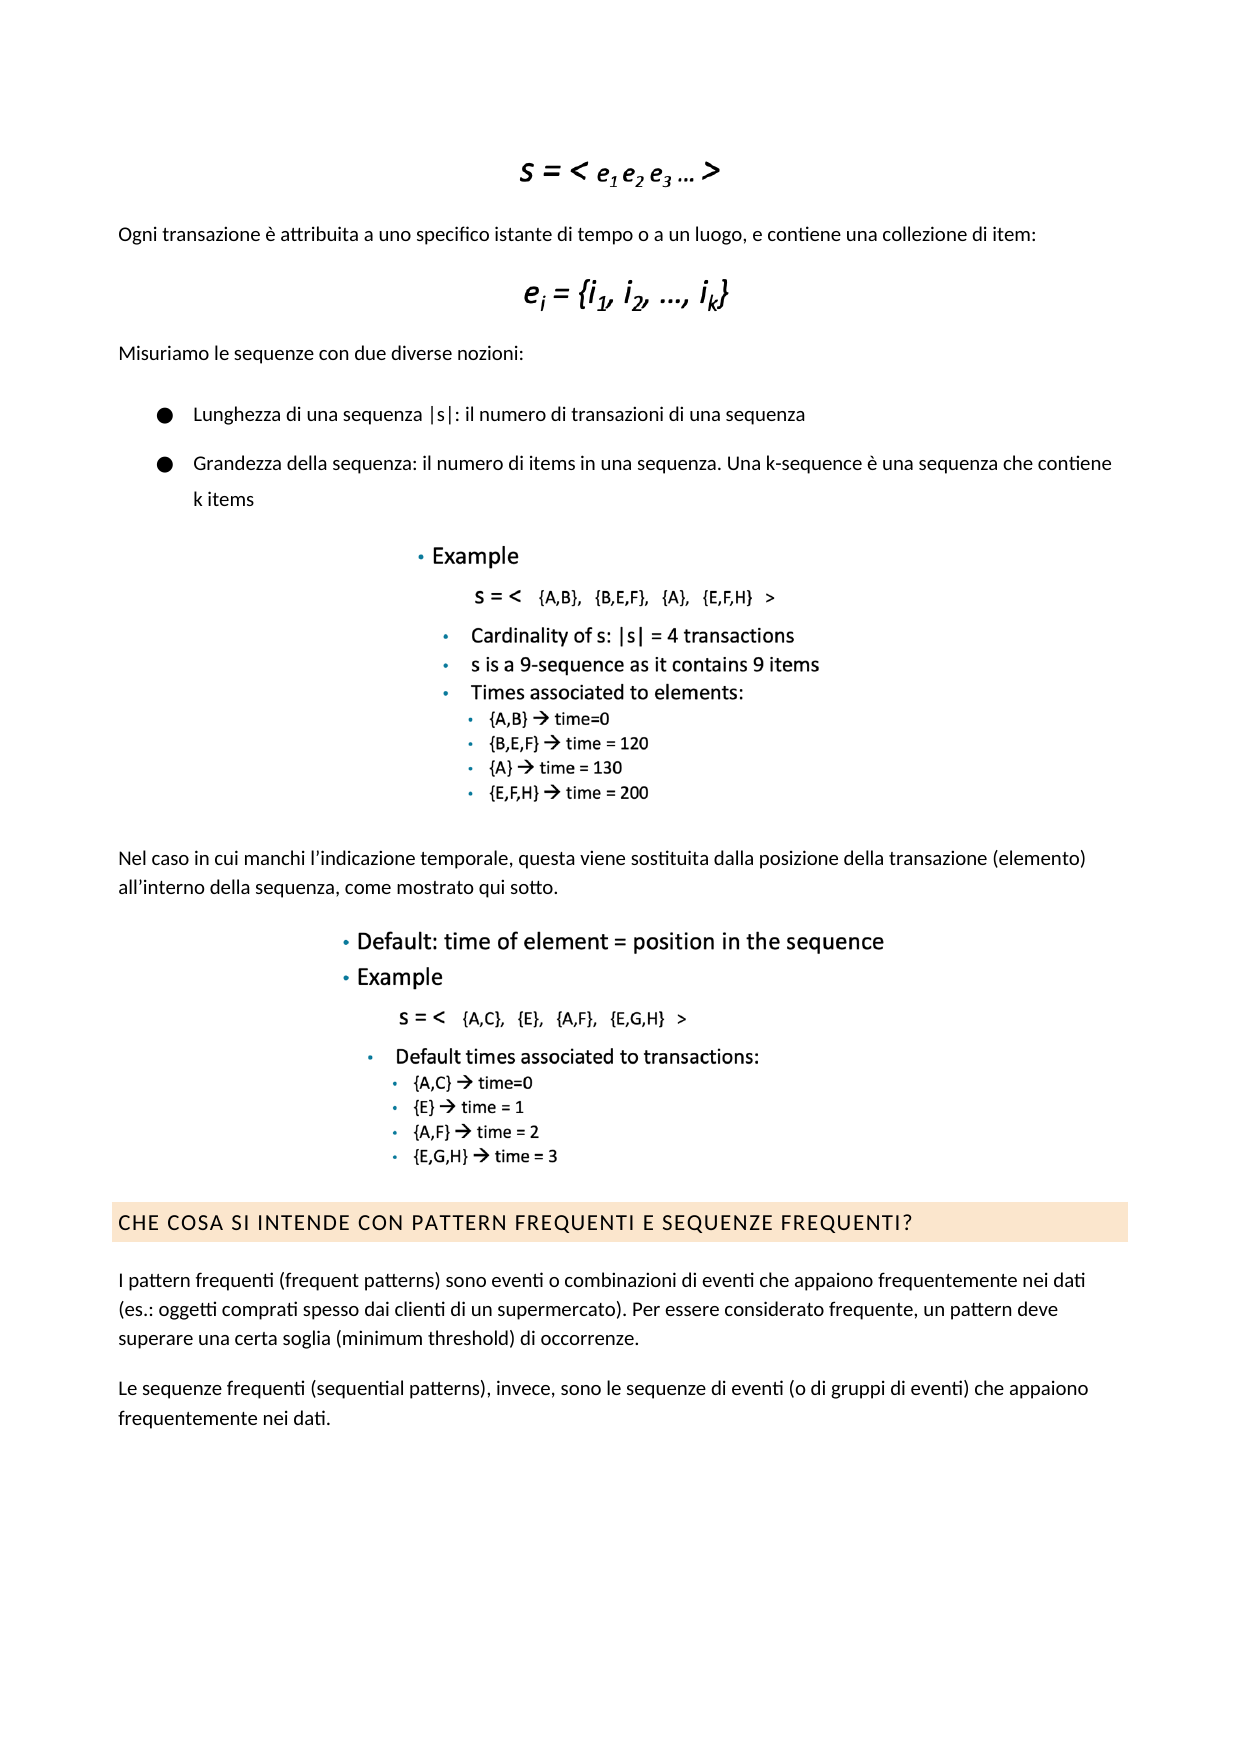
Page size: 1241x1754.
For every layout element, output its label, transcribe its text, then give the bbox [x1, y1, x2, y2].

list Grandezza della sequenza: il numero di items in una sequenza. Una k-sequence è una sequenza che contiene k items [156, 439, 1122, 511]
text Le sequenze frequenti (sequential patterns), invece, sono le sequenze di eventi (o di gruppi di eventi) che appaiono frequentemente nei dati. [118, 1376, 1122, 1430]
picture [334, 924, 906, 1178]
text I pattern frequenti (frequent patterns) sono eventi o combinazioni di eventi che appaiono frequentemente nei dati (es.: oggetti comprati spesso dai clienti di un supermercato). Per essere considerato frequente, un pattern deve superare una certa soglia (minimum threshold) di occorrenze. [118, 1267, 1122, 1351]
text Misuriamo le sequenze con due diverse nozioni: [118, 340, 1122, 366]
text Ogni transazione è attribuita a uno specifico istante di tempo o a un luogo, e contiene una collezione di item: [118, 221, 1122, 246]
picture [410, 535, 830, 821]
picture [509, 271, 732, 316]
text Nel caso in cui manchi l’indicazione temporale, questa viene sostituita dalla posizione della transazione (elemento) all’interno della sequenza, come mostrato qui sotto. [118, 845, 1122, 900]
picture [499, 147, 742, 197]
list Lunghezza di una sequenza |s|: il numero di transazioni di una sequenza [156, 390, 1122, 433]
subtitle Che cosa si intende con pattern frequenti e sequenze frequenti? [118, 1208, 1122, 1236]
